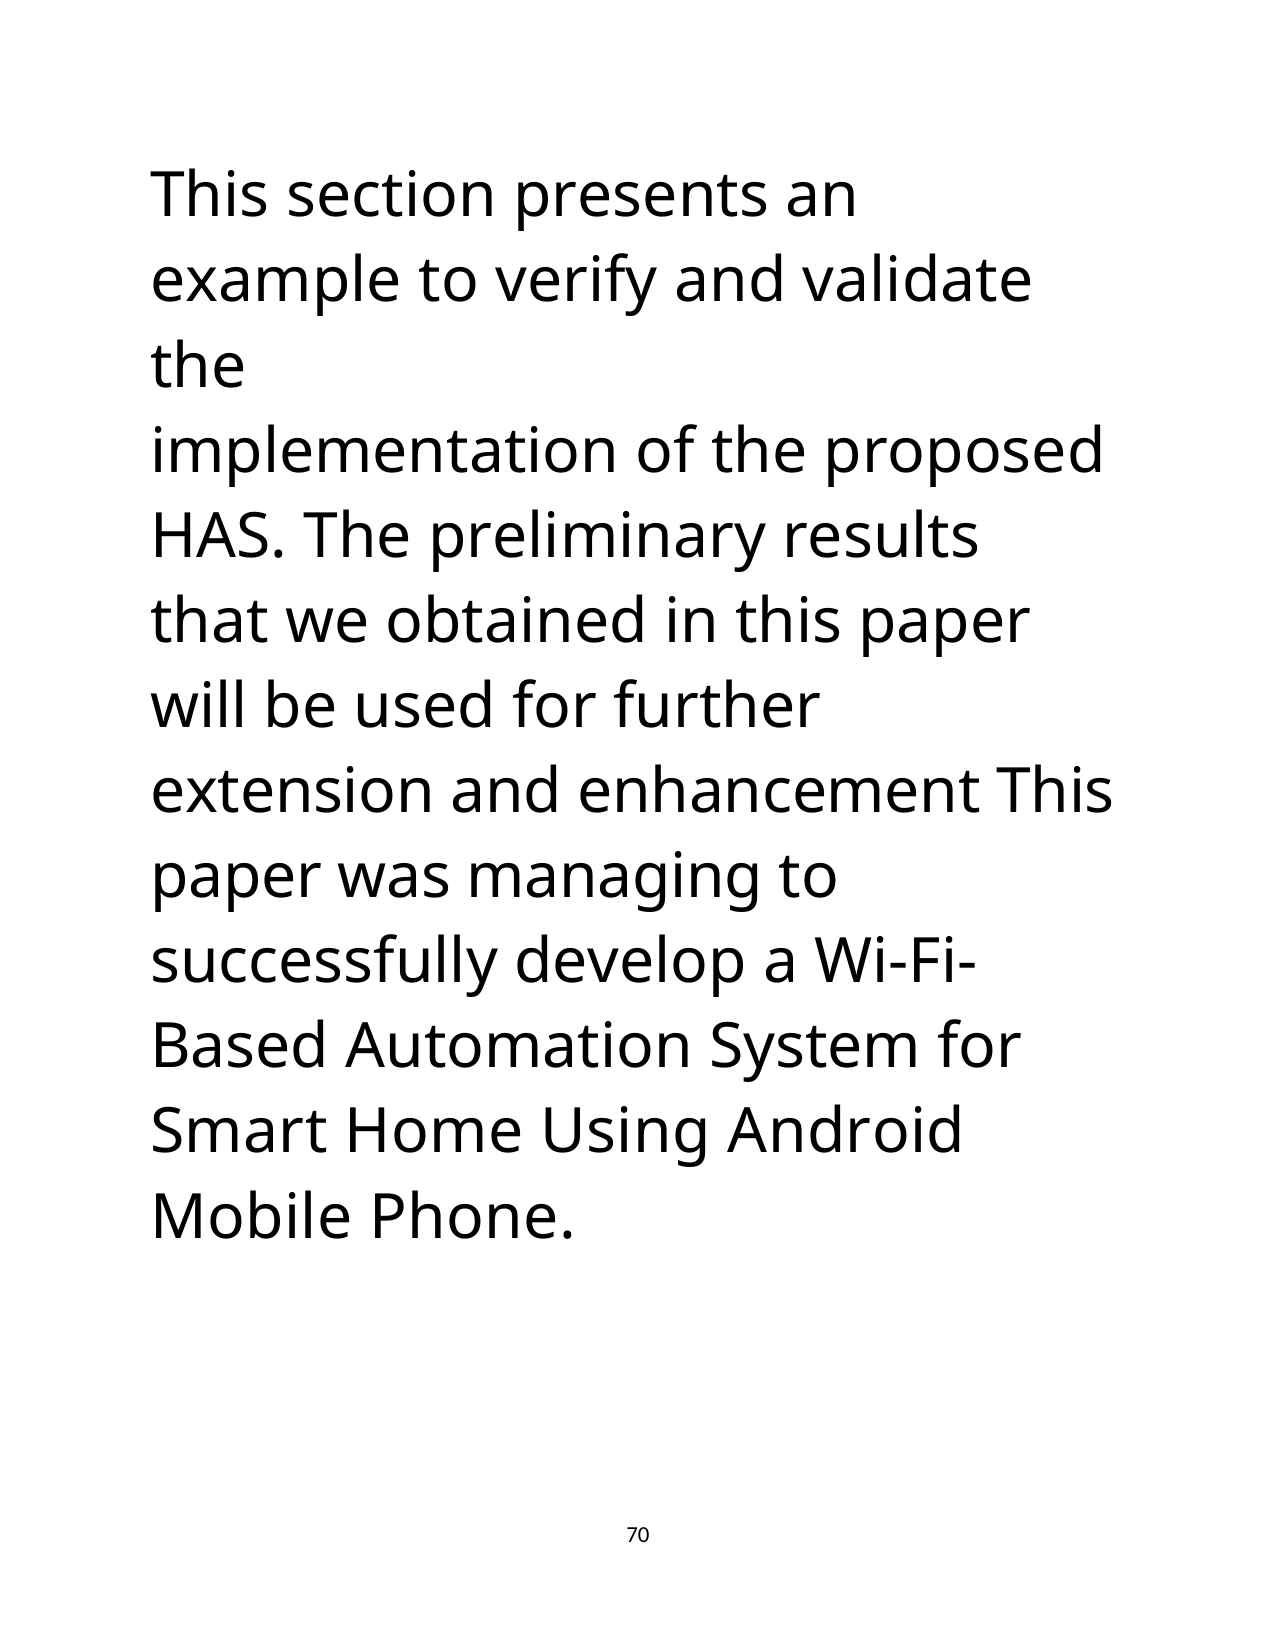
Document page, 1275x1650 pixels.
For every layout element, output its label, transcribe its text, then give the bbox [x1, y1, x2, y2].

text that we obtained in this paper will be used for further [150, 576, 1125, 746]
text extension and enhancement This paper was managing to [150, 746, 1125, 916]
text implementation of the proposed HAS. The preliminary results [150, 405, 1125, 576]
text This section presents an example to verify and validate the [150, 150, 1125, 405]
text successfully develop a Wi-Fi-Based Automation System for [150, 916, 1125, 1086]
text Smart Home Using Android Mobile Phone. [150, 1086, 1125, 1256]
